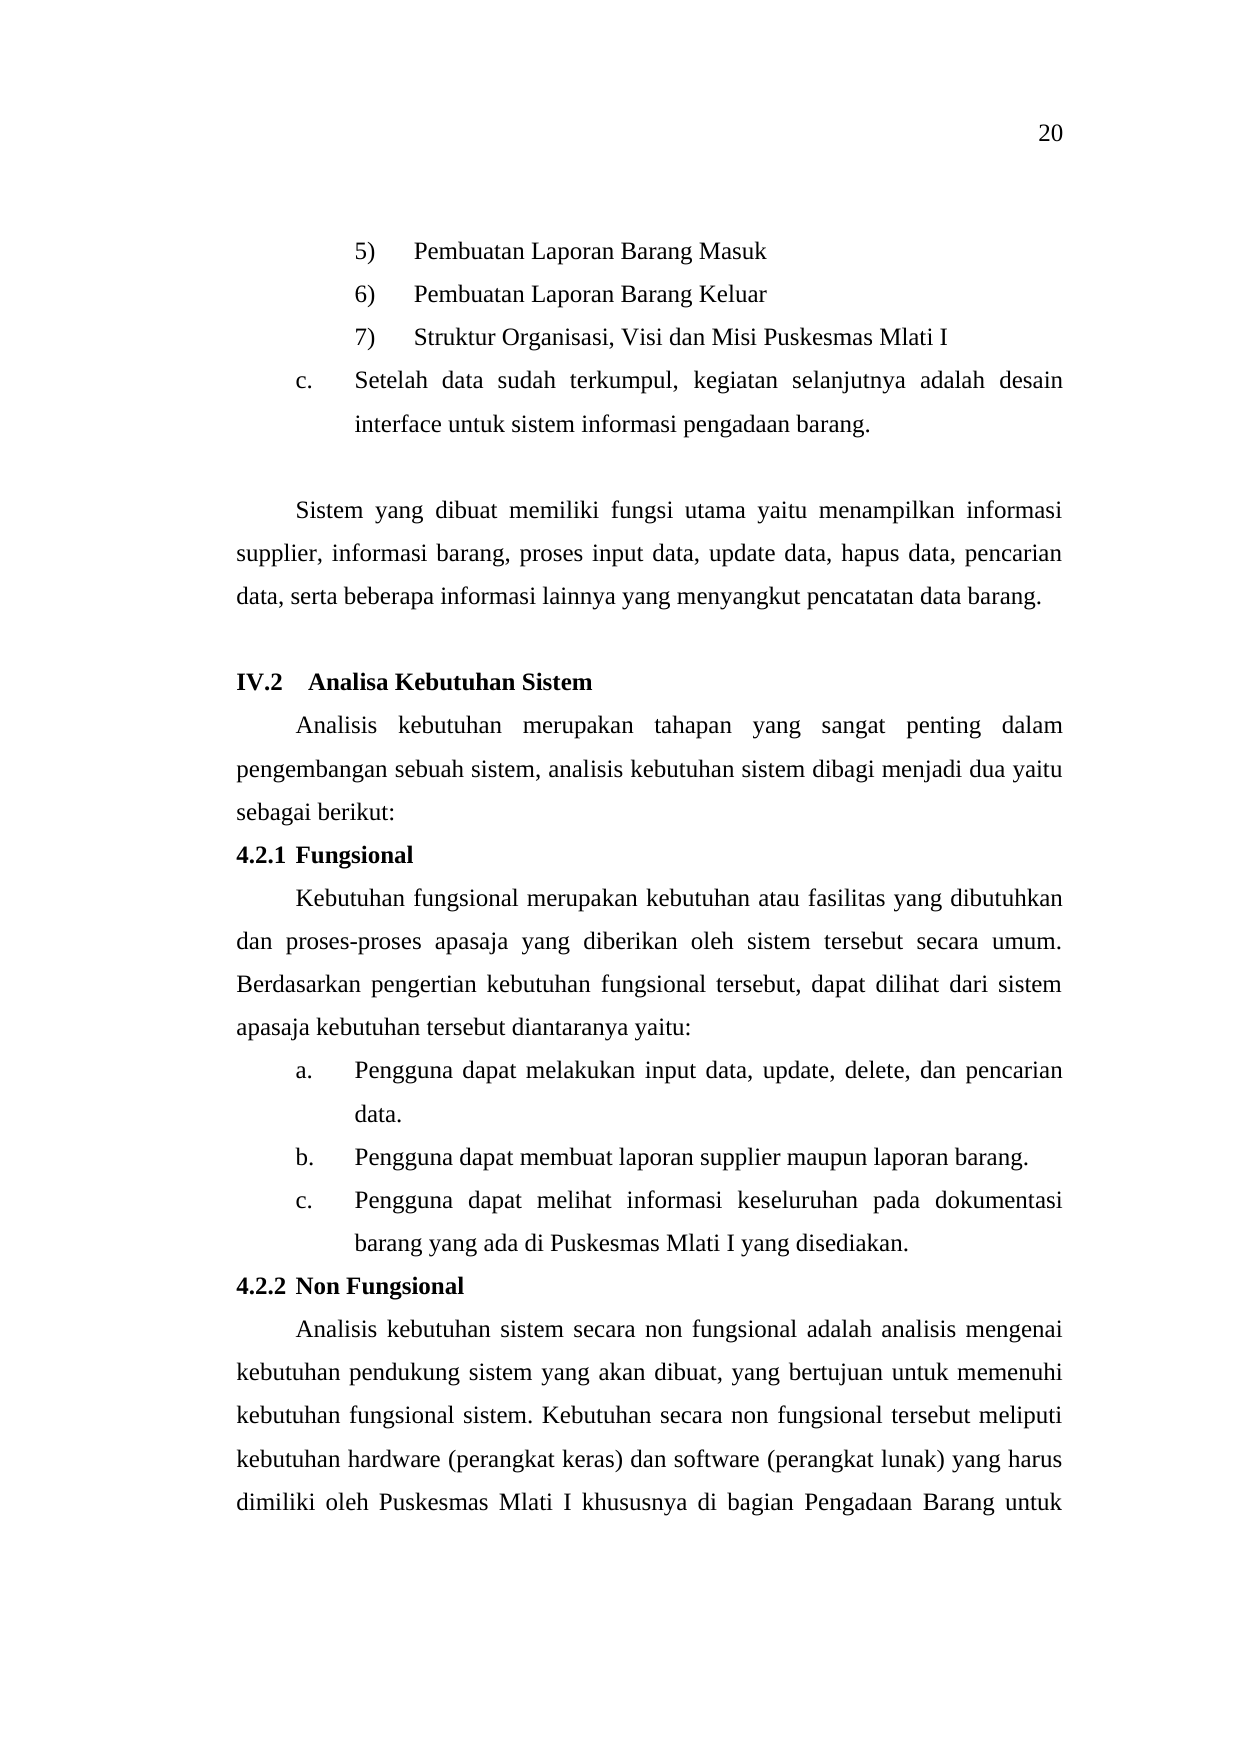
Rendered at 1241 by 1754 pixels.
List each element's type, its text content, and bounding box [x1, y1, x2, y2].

list Pengguna dapat melihat informasi keseluruhan pada dokumentasi barang yang ada di Puskesmas Mlati I yang disediakan. [295, 1185, 1063, 1257]
list Pengguna dapat melakukan input data, update, delete, dan pencarian data. [295, 1056, 1063, 1127]
list Setelah data sudah terkumpul, kegiatan selanjutnya adalah desain interface untuk sistem informasi pengadaan barang. [295, 366, 1063, 437]
list Pengguna dapat membuat laporan supplier maupun laporan barang. [295, 1142, 1063, 1171]
subtitle Analisa Kebutuhan Sistem [236, 667, 1063, 696]
text Analisis kebutuhan merupakan tahapan yang sangat penting dalam pengembangan sebuah sistem, analisis kebutuhan sistem dibagi menjadi dua yaitu sebagai berikut: [236, 711, 1063, 826]
list Struktur Organisasi, Visi dan Misi Puskesmas Mlati I [354, 322, 1063, 351]
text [236, 1314, 1063, 1516]
text Non Fungsional [236, 1271, 1063, 1300]
list Pembuatan Laporan Barang Masuk [354, 236, 1063, 265]
text Kebutuhan fungsional merupakan kebutuhan atau fasilitas yang dibutuhkan dan proses-proses apasaja yang diberikan oleh sistem tersebut secara umum. Berdasarkan pengertian kebutuhan fungsional tersebut, dapat dilihat dari sistem apasaja kebutuhan tersebut diantaranya yaitu: [236, 883, 1063, 1041]
text Fungsional [236, 840, 1063, 869]
text Sistem yang dibuat memiliki fungsi utama yaitu menampilkan informasi supplier, informasi barang, proses input data, update data, hapus data, pencarian data, serta beberapa informasi lainnya yang menyangkut pencatatan data barang. [236, 495, 1063, 610]
list Pembuatan Laporan Barang Keluar [354, 279, 1063, 308]
